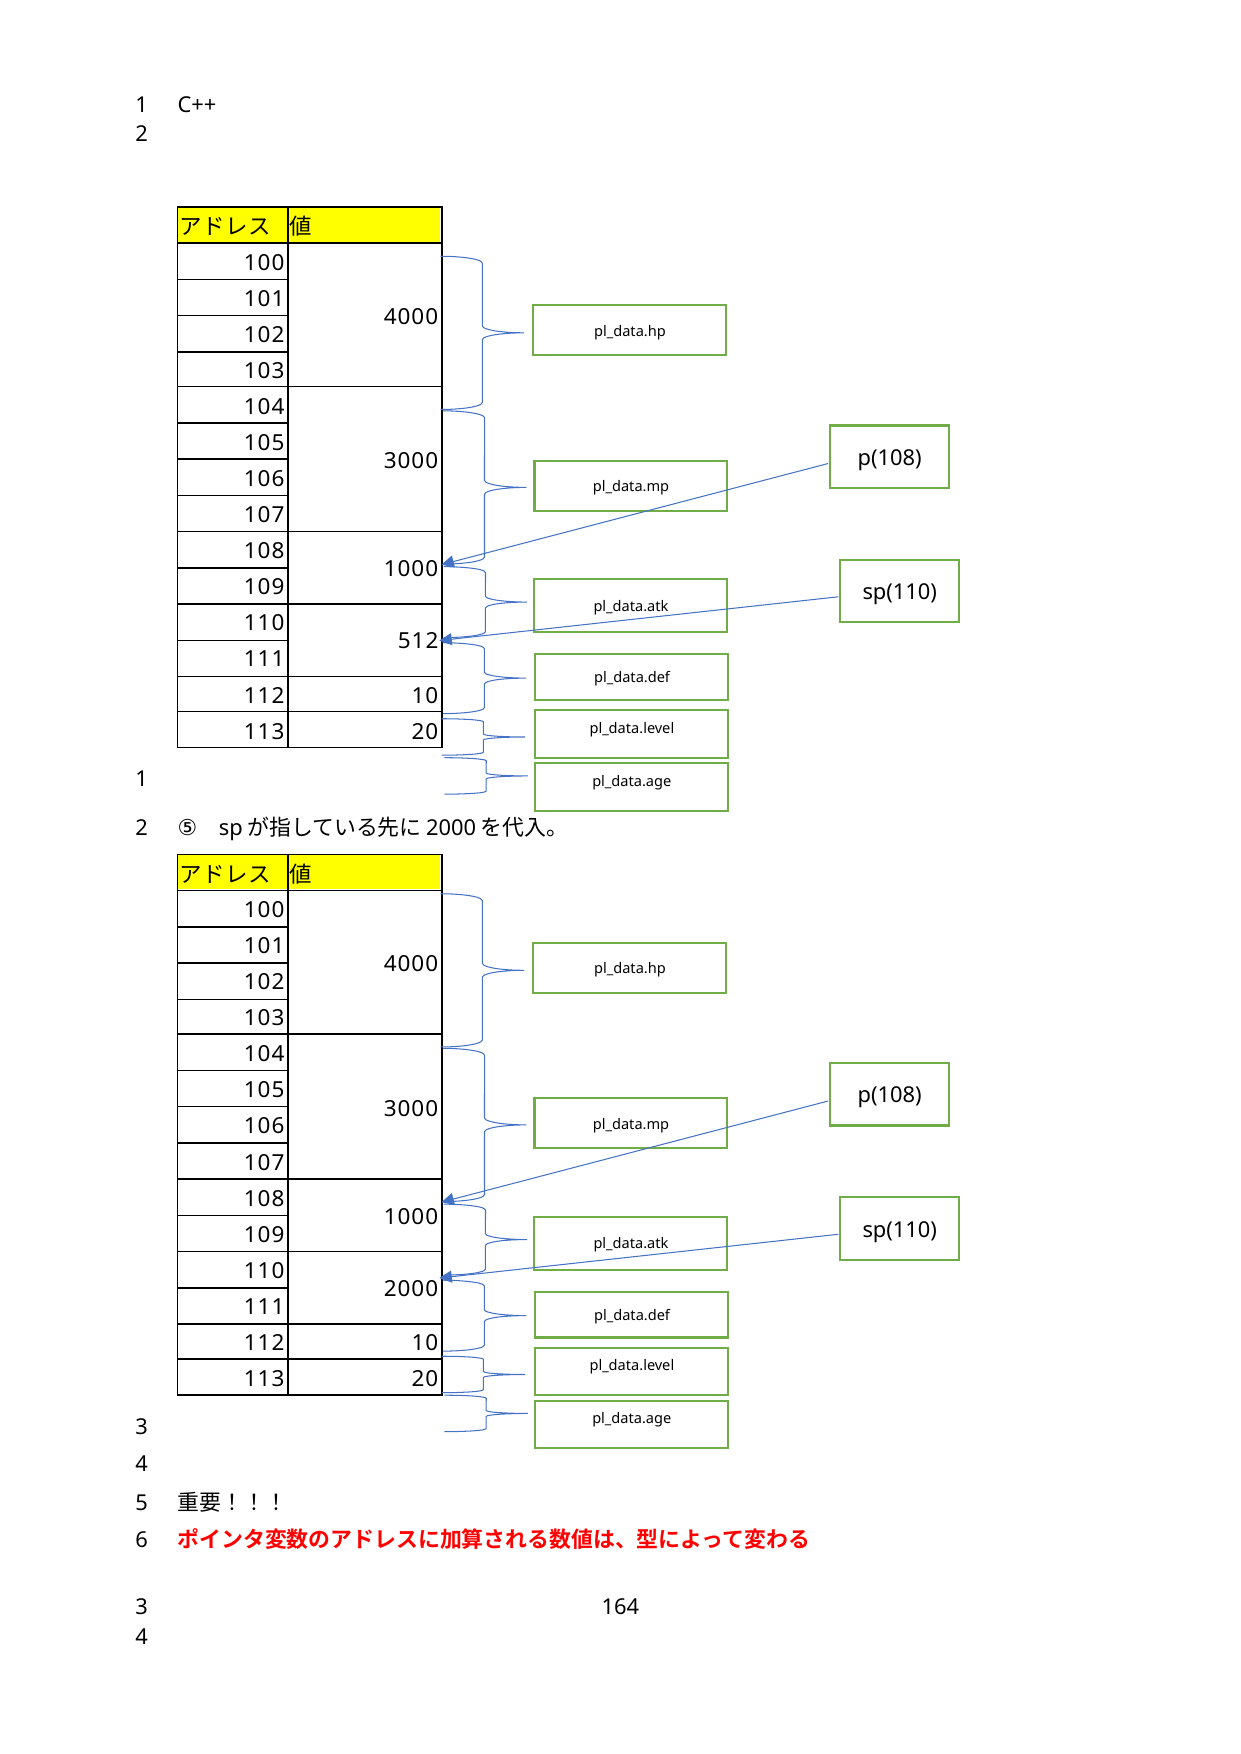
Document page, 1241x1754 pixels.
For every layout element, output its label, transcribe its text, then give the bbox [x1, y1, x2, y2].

text ポインタ変数のアドレスに加算される数値は、型によって変わる [177, 1519, 1063, 1557]
text 重要！！！ [177, 1482, 1063, 1519]
text ⑤ spが指している先に2000を代入。 [177, 807, 1063, 844]
